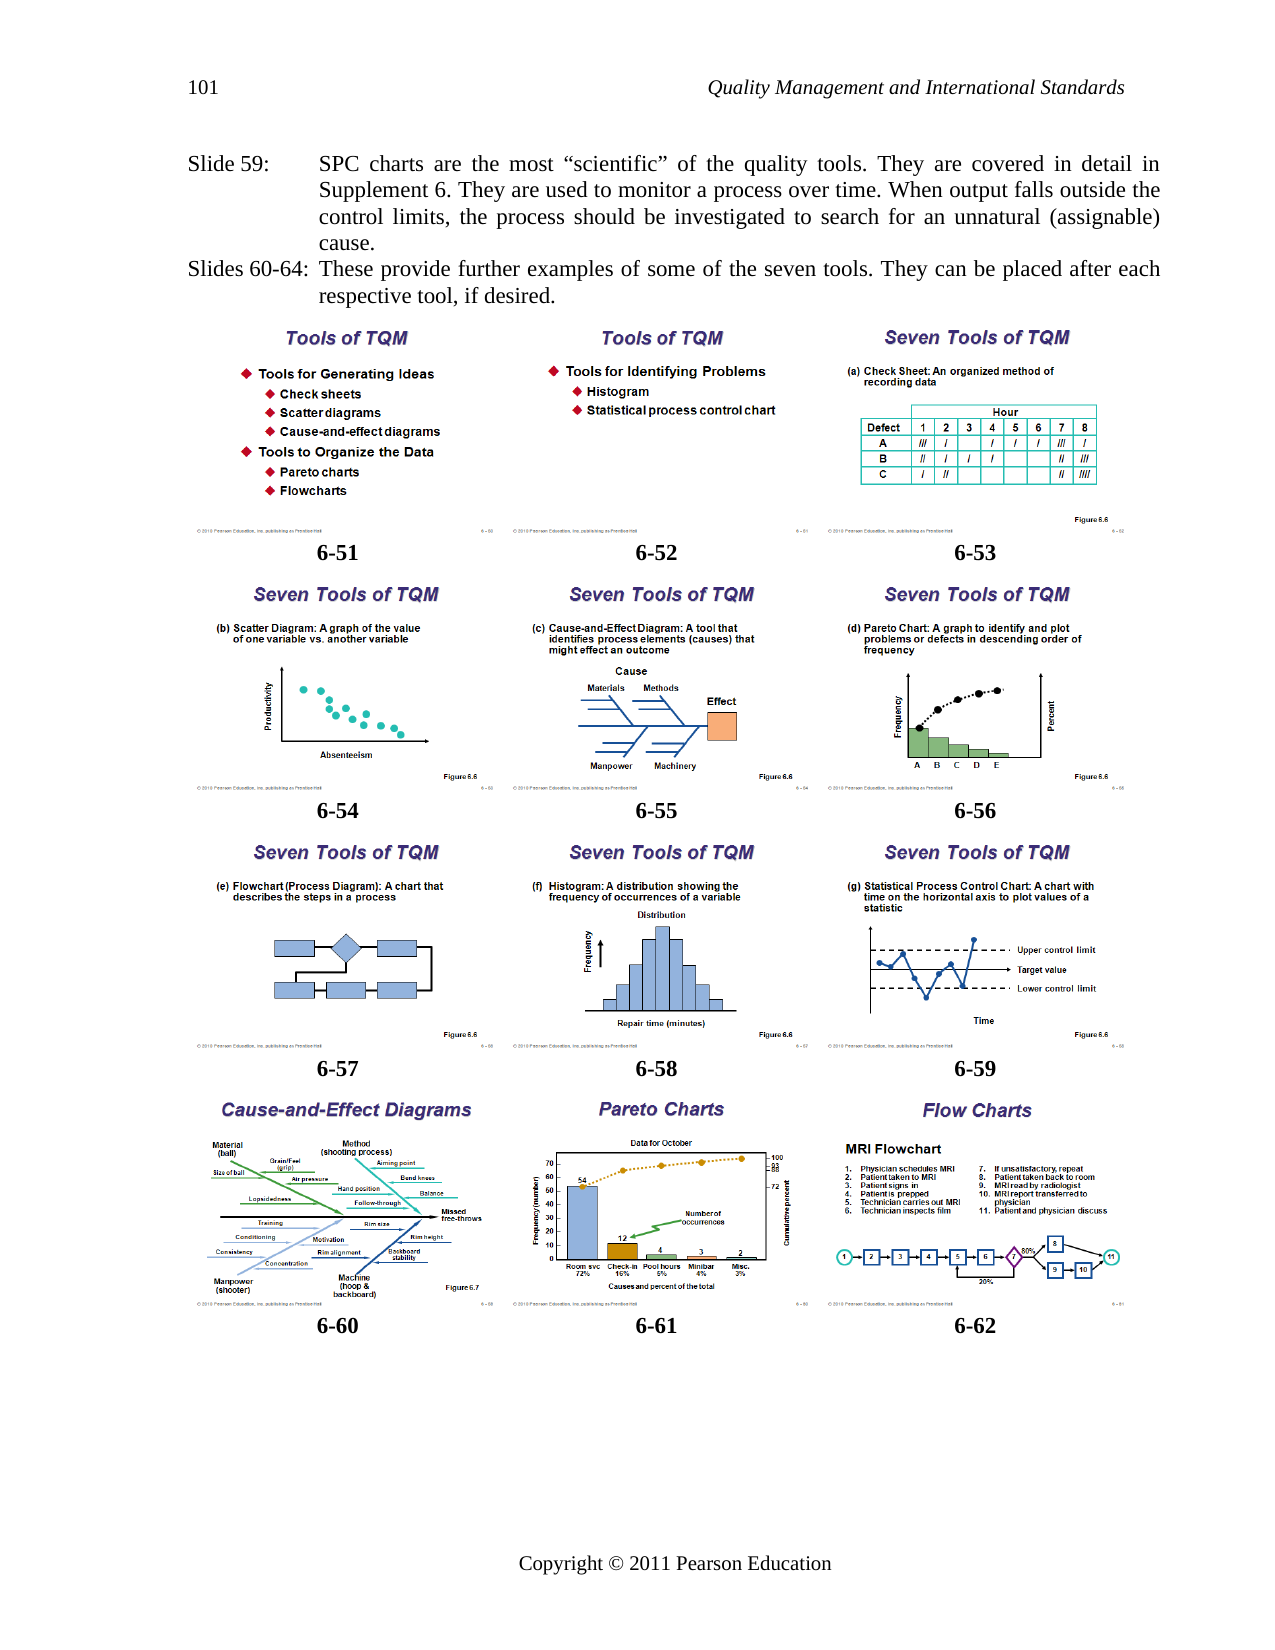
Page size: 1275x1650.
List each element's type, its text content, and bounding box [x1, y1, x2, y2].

text 6-57 6-58 6-59 [187, 1055, 1162, 1081]
text 6-51 6-52 6-53 [187, 539, 1162, 566]
picture [187, 823, 1135, 1055]
picture [187, 565, 1135, 797]
text Slide 59: SPC charts are the most “scientific” of the quality tools. They are covered in detail in Supplement 6. They are used to monitor a process over time. When output falls outside the control limits, the process should be investigated to search for an unnatural (assignable) cause. [187, 150, 1162, 255]
text 6-60 6-61 6-62 [187, 1313, 1162, 1339]
text 6-54 6-55 6-56 [187, 797, 1162, 823]
picture [187, 308, 1135, 540]
picture [187, 1081, 1135, 1313]
text Slides 60-64: These provide further examples of some of the seven tools. They can be placed after each respective tool, if desired. [187, 255, 1162, 308]
